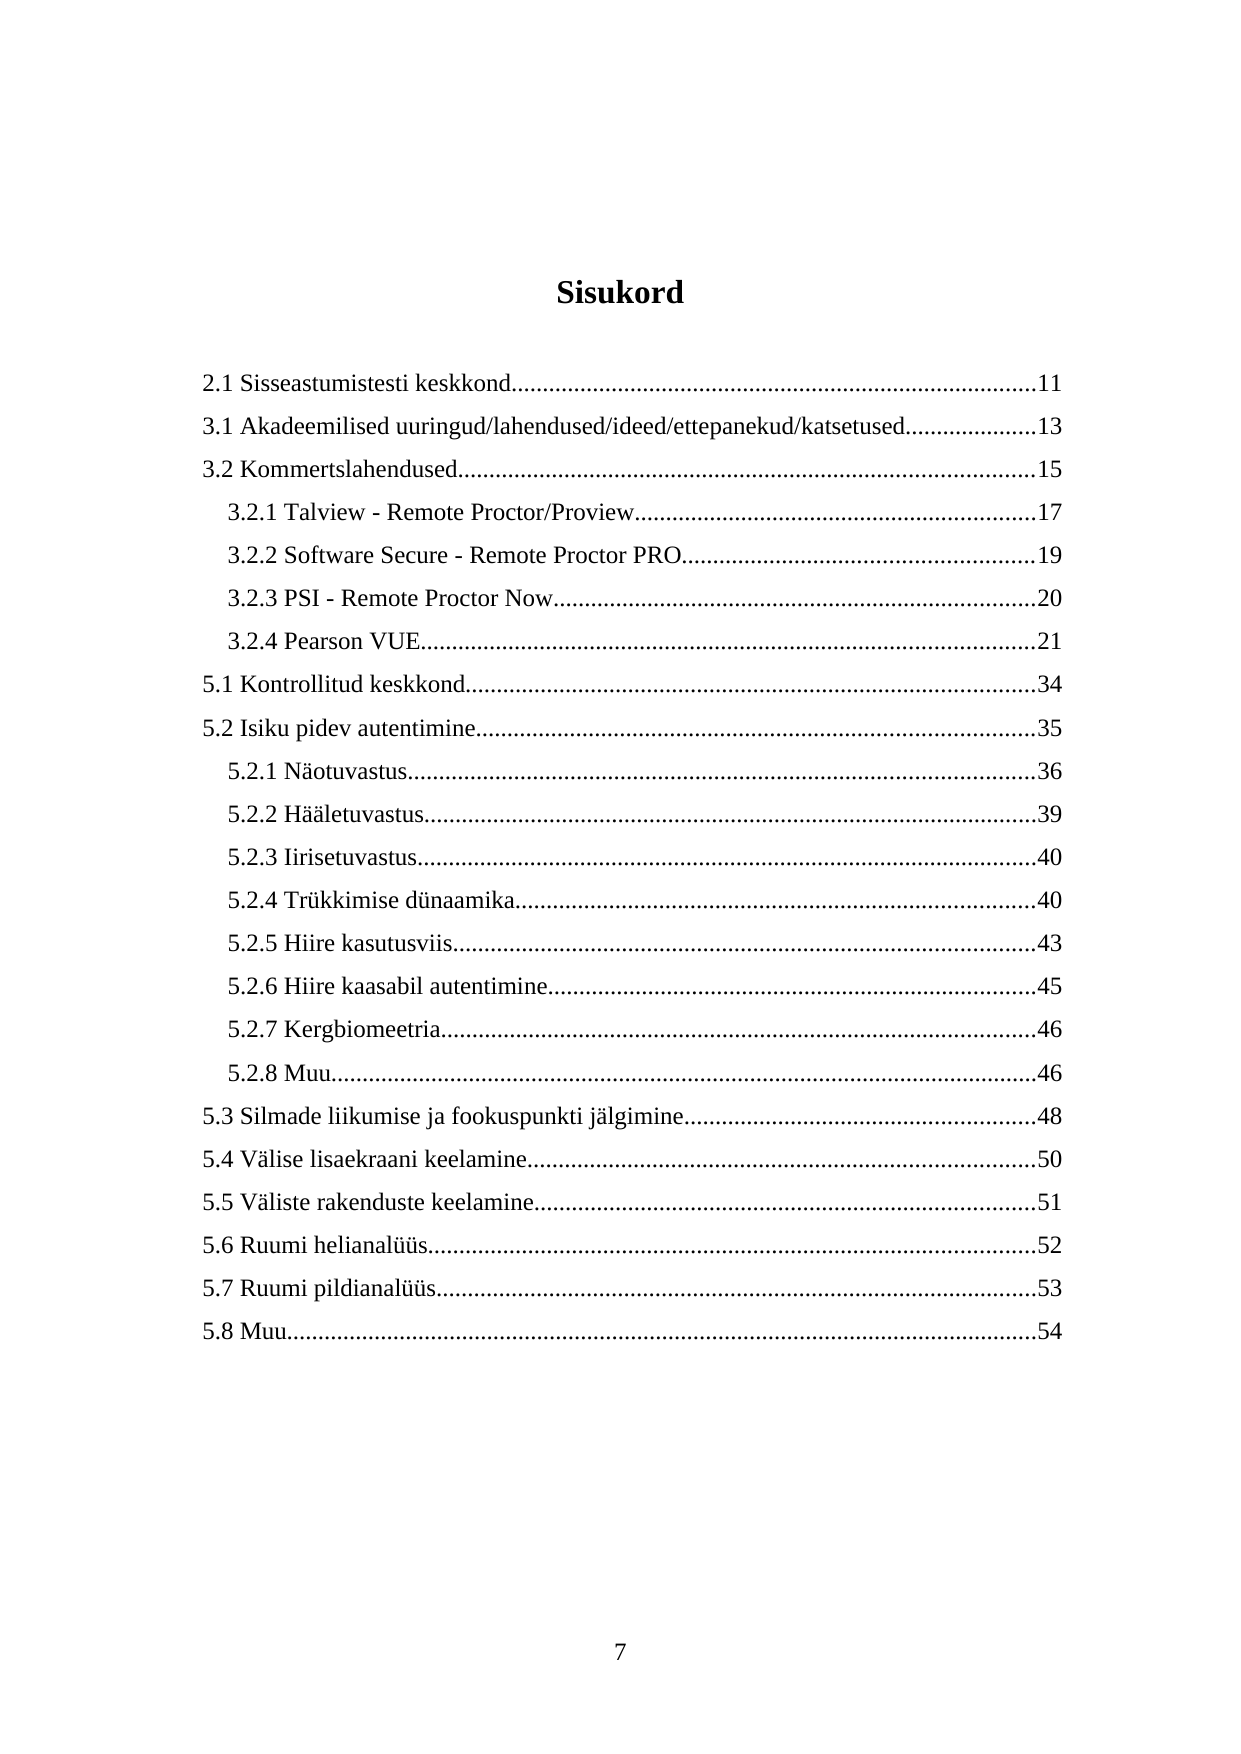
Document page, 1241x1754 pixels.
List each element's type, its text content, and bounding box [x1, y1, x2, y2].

text 5.2.2 Hääletuvastus 39 [227, 799, 1063, 828]
text 5.4 Välise lisaekraani keelamine 50 [202, 1144, 1063, 1173]
text 5.2.8 Muu 46 [227, 1058, 1063, 1086]
text 5.8 Muu 54 [202, 1316, 1063, 1345]
text 5.2.4 Trükkimise dünaamika 40 [227, 885, 1063, 914]
text 5.1 Kontrollitud keskkond 34 [202, 669, 1063, 698]
text 3.2.2 Software Secure - Remote Proctor PRO 19 [227, 540, 1063, 569]
text 3.2.4 Pearson VUE 21 [227, 626, 1063, 655]
text 5.2.7 Kergbiomeetria 46 [227, 1014, 1063, 1043]
text 5.2 Isiku pidev autentimine 35 [202, 713, 1063, 741]
subtitle Sisukord [177, 273, 1063, 311]
text 5.2.5 Hiire kasutusviis 43 [227, 928, 1063, 957]
text 2.1 Sisseastumistesti keskkond 11 [202, 368, 1063, 396]
text 5.3 Silmade liikumise ja fookuspunkti jälgimine 48 [202, 1101, 1063, 1129]
text 5.5 Väliste rakenduste keelamine 51 [202, 1187, 1063, 1216]
text 5.6 Ruumi helianalüüs 52 [202, 1230, 1063, 1259]
text 3.1 Akadeemilised uuringud/lahendused/ideed/ettepanekud/katsetused 13 [202, 411, 1063, 439]
text 5.7 Ruumi pildianalüüs 53 [202, 1273, 1063, 1302]
text 3.2 Kommertslahendused 15 [202, 454, 1063, 483]
text 3.2.3 PSI - Remote Proctor Now 20 [227, 583, 1063, 612]
text 5.2.3 Iirisetuvastus 40 [227, 842, 1063, 871]
text 3.2.1 Talview - Remote Proctor/Proview 17 [227, 497, 1063, 526]
text 5.2.6 Hiire kaasabil autentimine 45 [227, 971, 1063, 1000]
text 5.2.1 Näotuvastus 36 [227, 756, 1063, 784]
